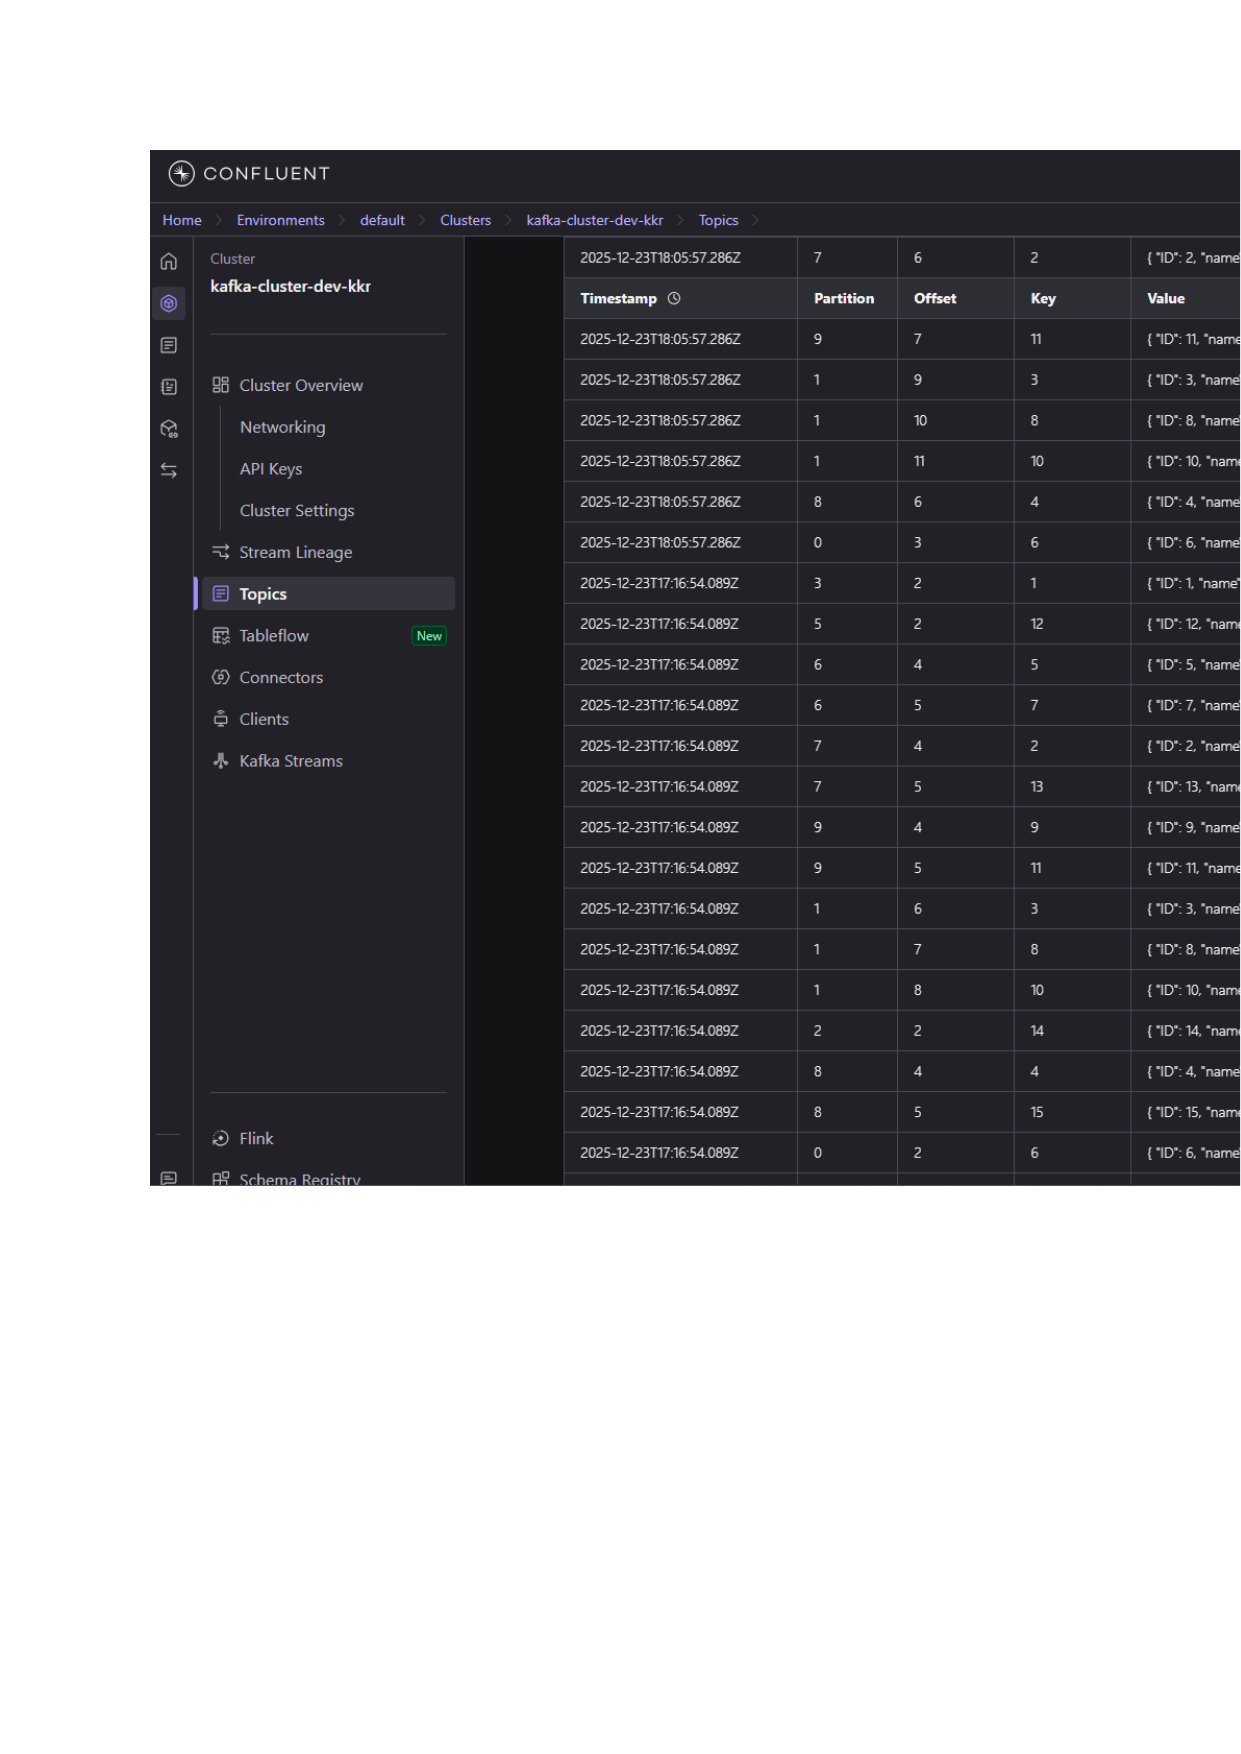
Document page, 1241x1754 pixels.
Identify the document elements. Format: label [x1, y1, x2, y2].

picture [150, 150, 1241, 1186]
